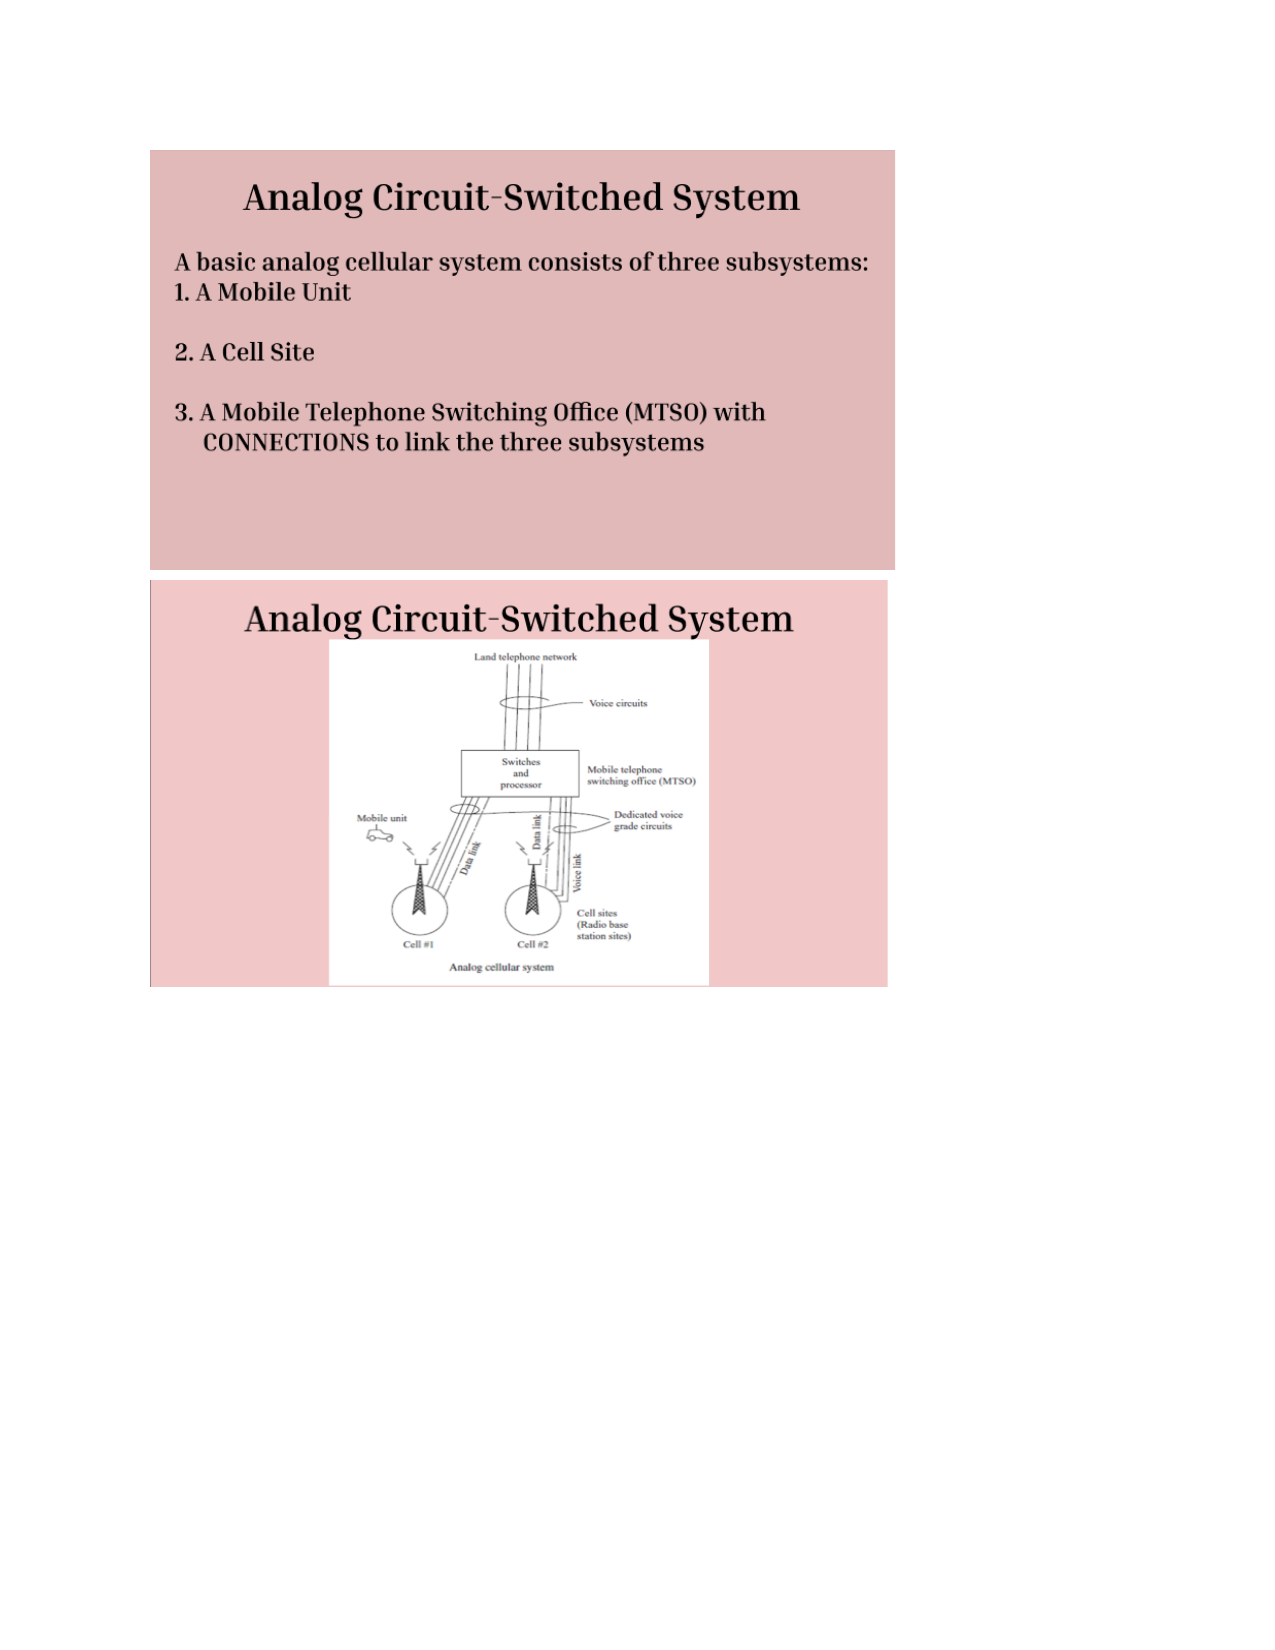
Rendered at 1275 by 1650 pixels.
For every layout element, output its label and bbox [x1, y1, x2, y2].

picture [150, 580, 888, 987]
picture [150, 150, 896, 570]
